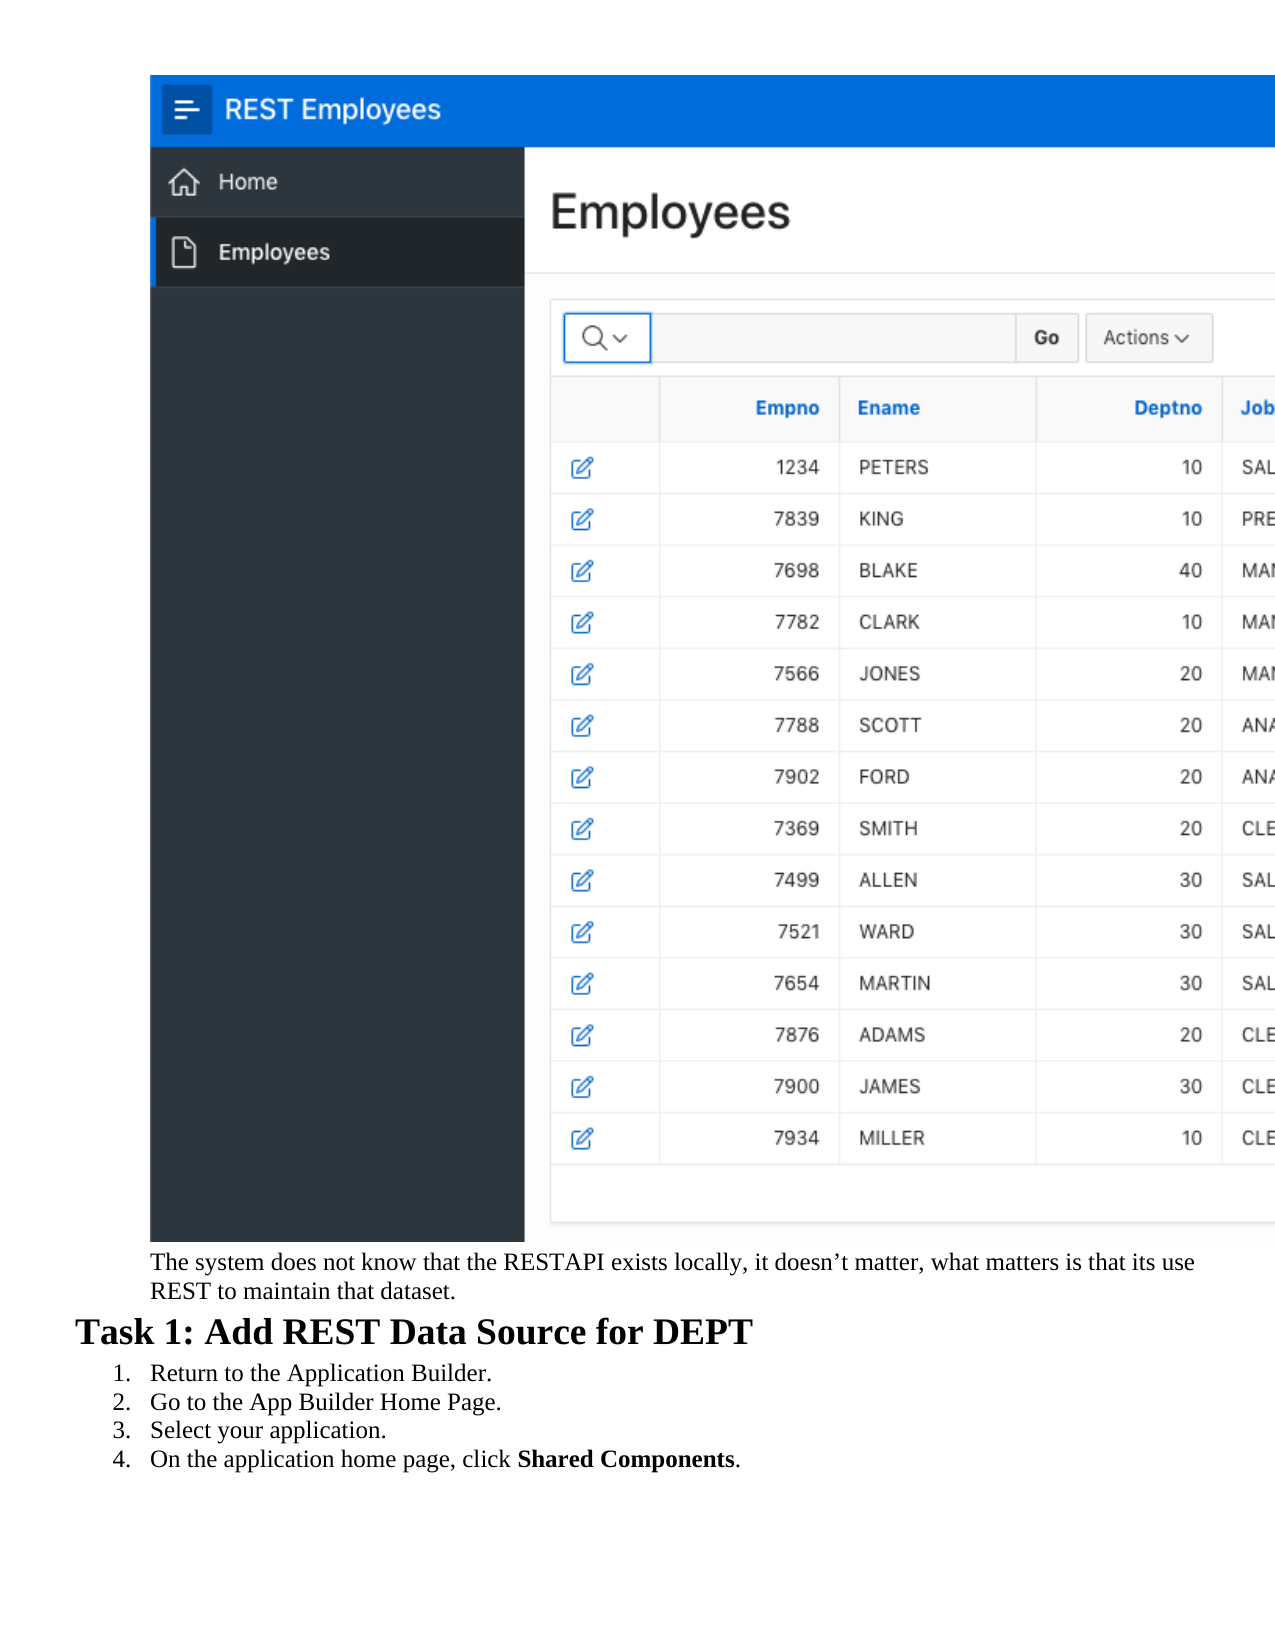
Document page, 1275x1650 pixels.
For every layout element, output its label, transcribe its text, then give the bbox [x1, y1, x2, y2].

list Go to the App Builder Home Page. [112, 1387, 1200, 1415]
list Return to the Application Builder. [112, 1358, 1200, 1387]
list On the application home page, click Shared Components. [112, 1444, 1200, 1473]
text Task 1: Add REST Data Source for DEPT [75, 1309, 1200, 1353]
picture [150, 75, 1275, 1242]
list Select your application. [112, 1415, 1200, 1444]
text The system does not know that the RESTAPI exists locally, it doesn’t matter, what matters is that its use REST to maintain that dataset. [150, 1247, 1200, 1304]
